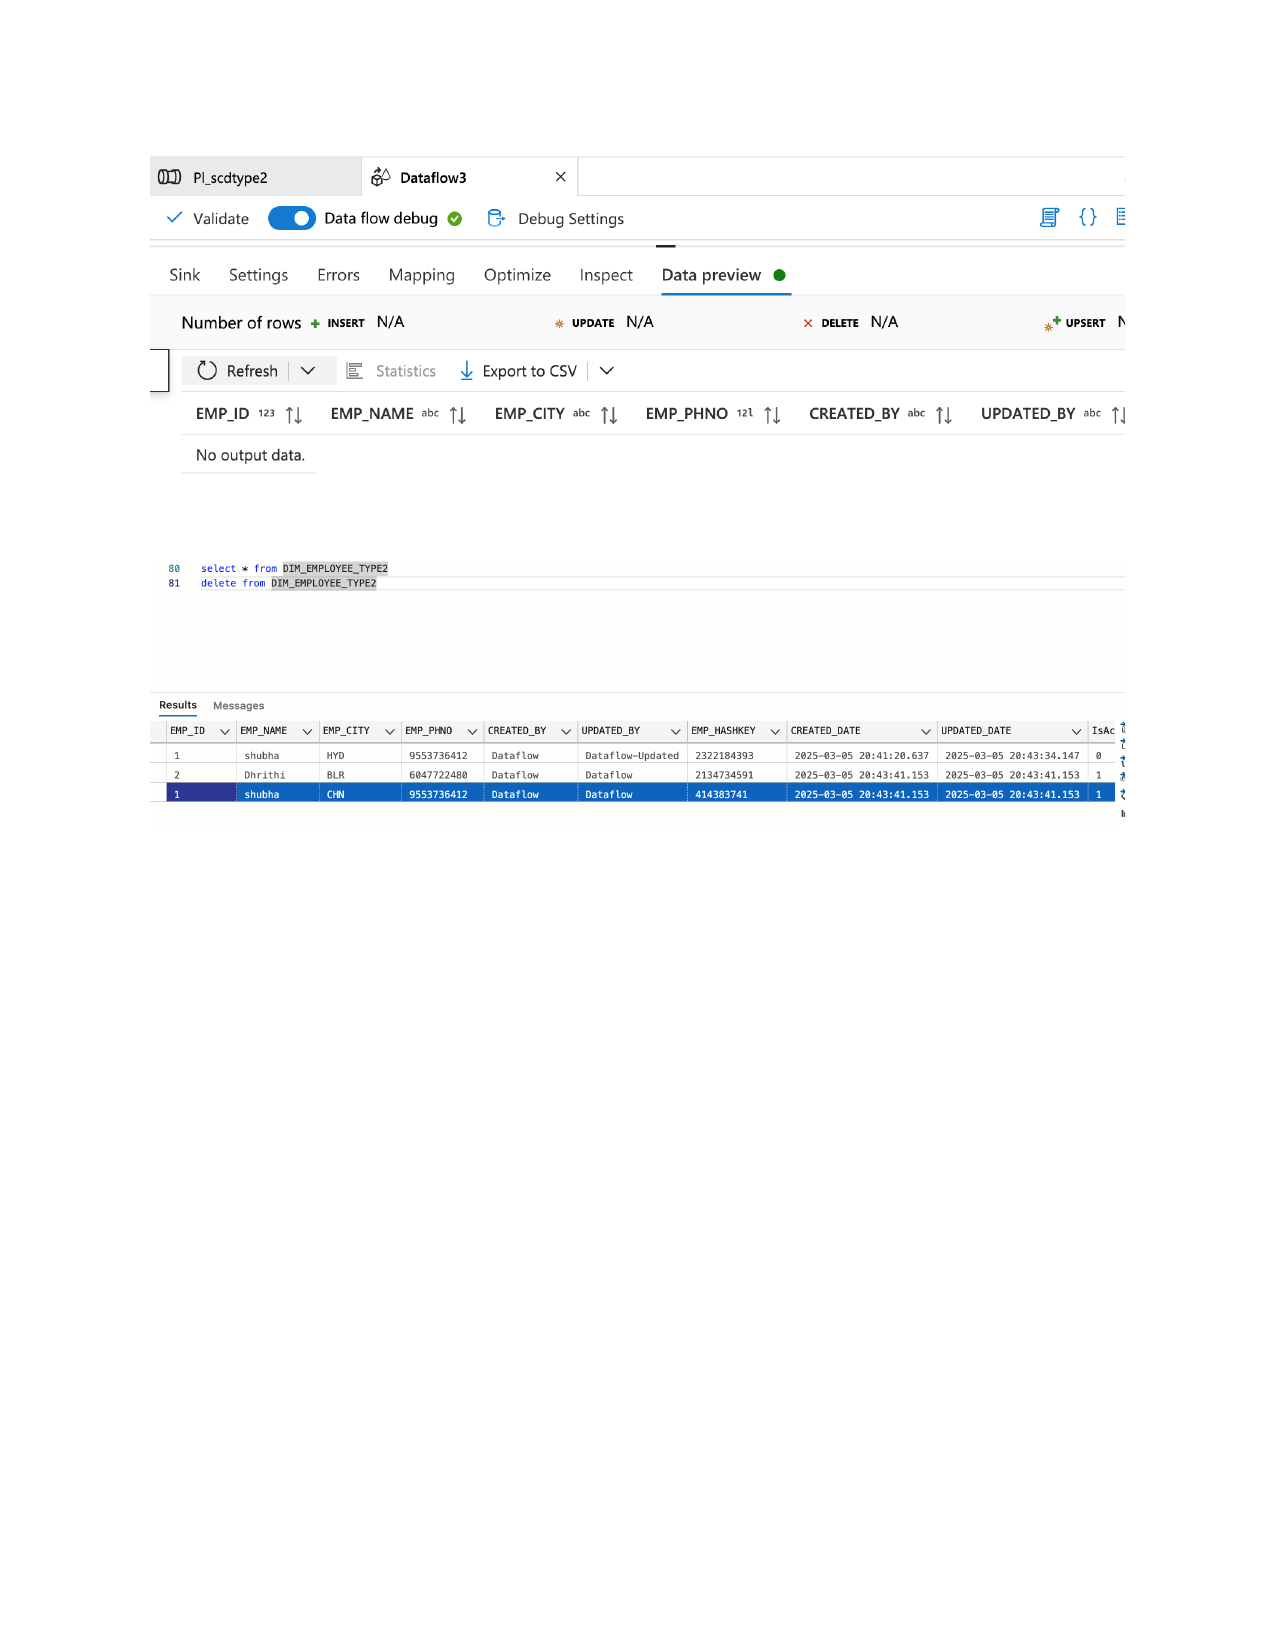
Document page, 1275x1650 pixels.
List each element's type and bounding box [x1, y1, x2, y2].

picture [150, 150, 1125, 827]
